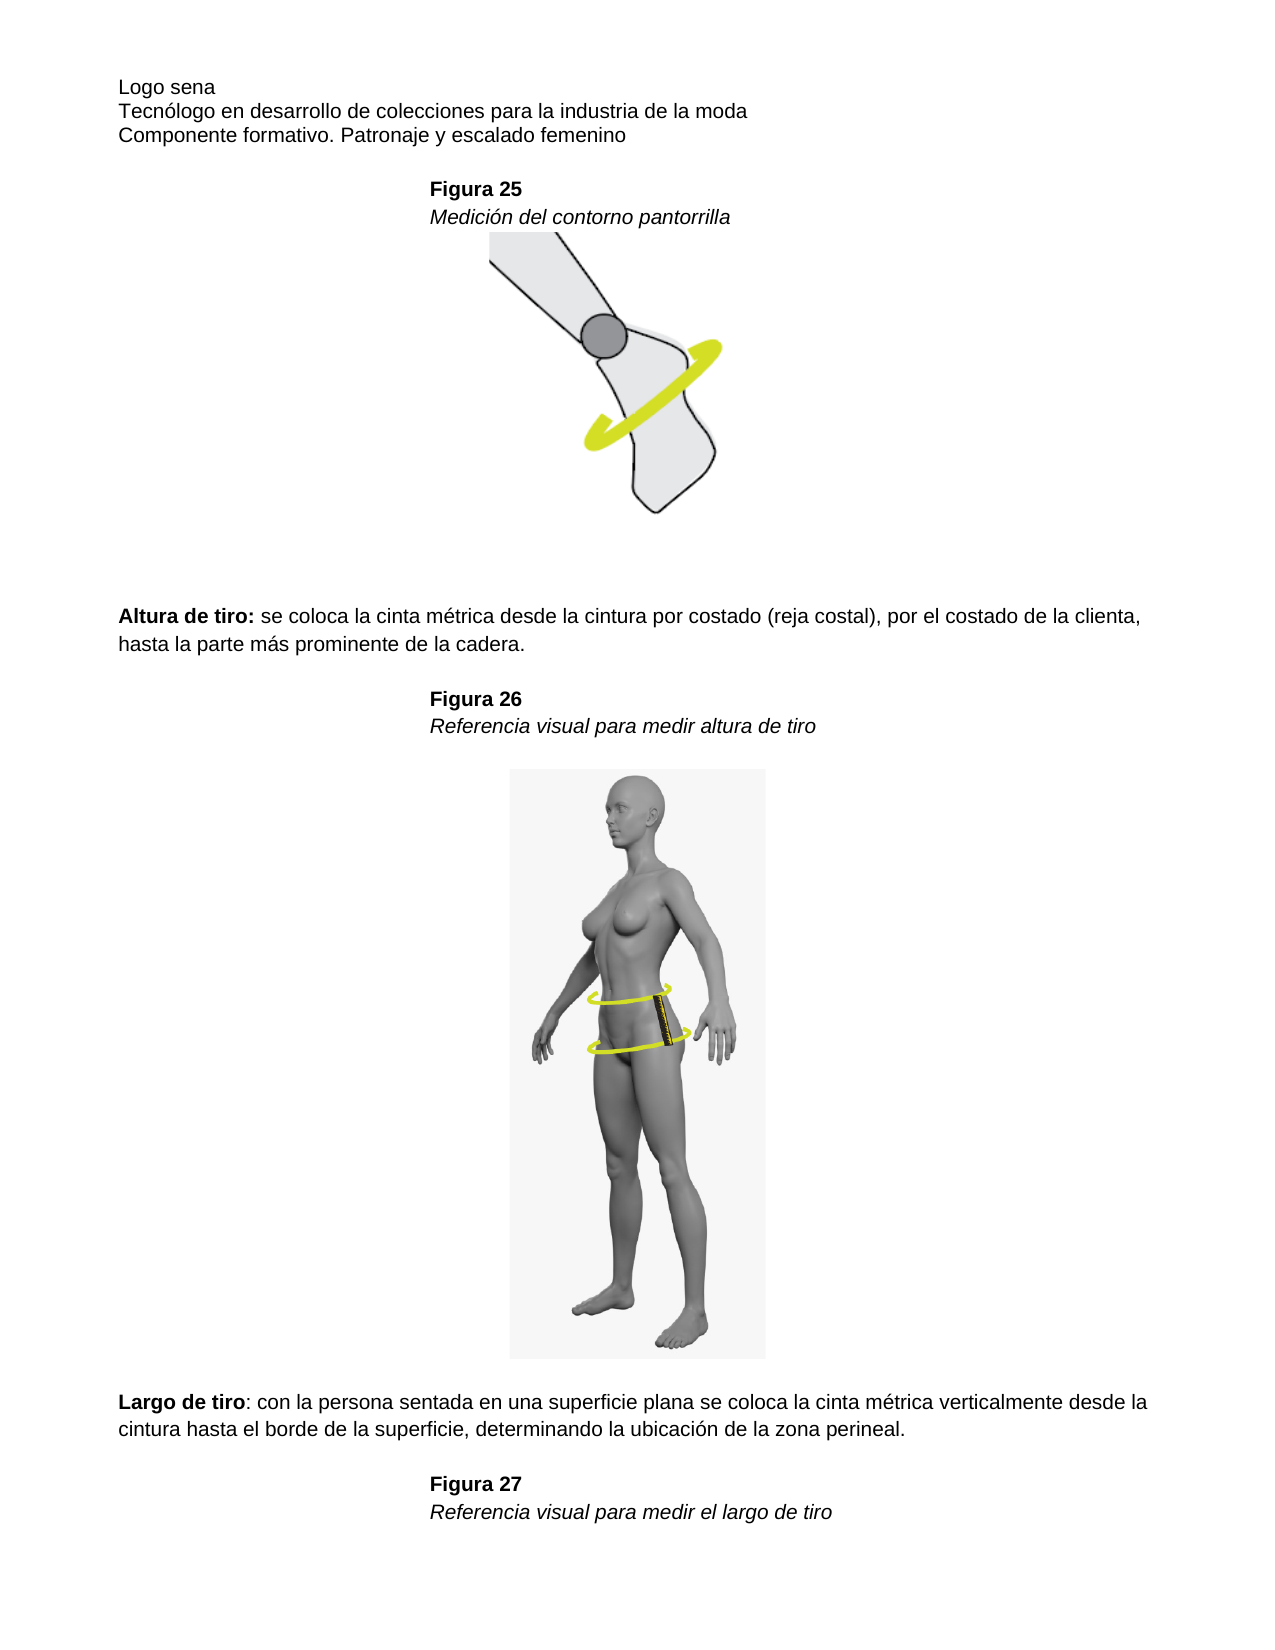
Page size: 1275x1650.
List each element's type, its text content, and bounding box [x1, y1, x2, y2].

text Medición del contorno pantorrilla [118, 205, 1157, 229]
text Figura 25 [343, 177, 1157, 201]
picture [509, 769, 766, 1359]
text Largo de tiro: con la persona sentada en una superficie plana se coloca la cinta métrica verticalmente desde la cintura hasta el borde de la superficie, determinando la ubicación de la zona perineal. [118, 1389, 1157, 1441]
text Figura 27 [343, 1472, 1157, 1496]
text Altura de tiro: se coloca la cinta métrica desde la cintura por costado (reja costal), por el costado de la clienta, hasta la parte más prominente de la cadera. [118, 604, 1157, 656]
text Figura 26 [343, 687, 1157, 711]
text Referencia visual para medir altura de tiro [118, 714, 1157, 738]
picture [489, 232, 786, 573]
text Referencia visual para medir el largo de tiro [118, 1499, 1157, 1523]
